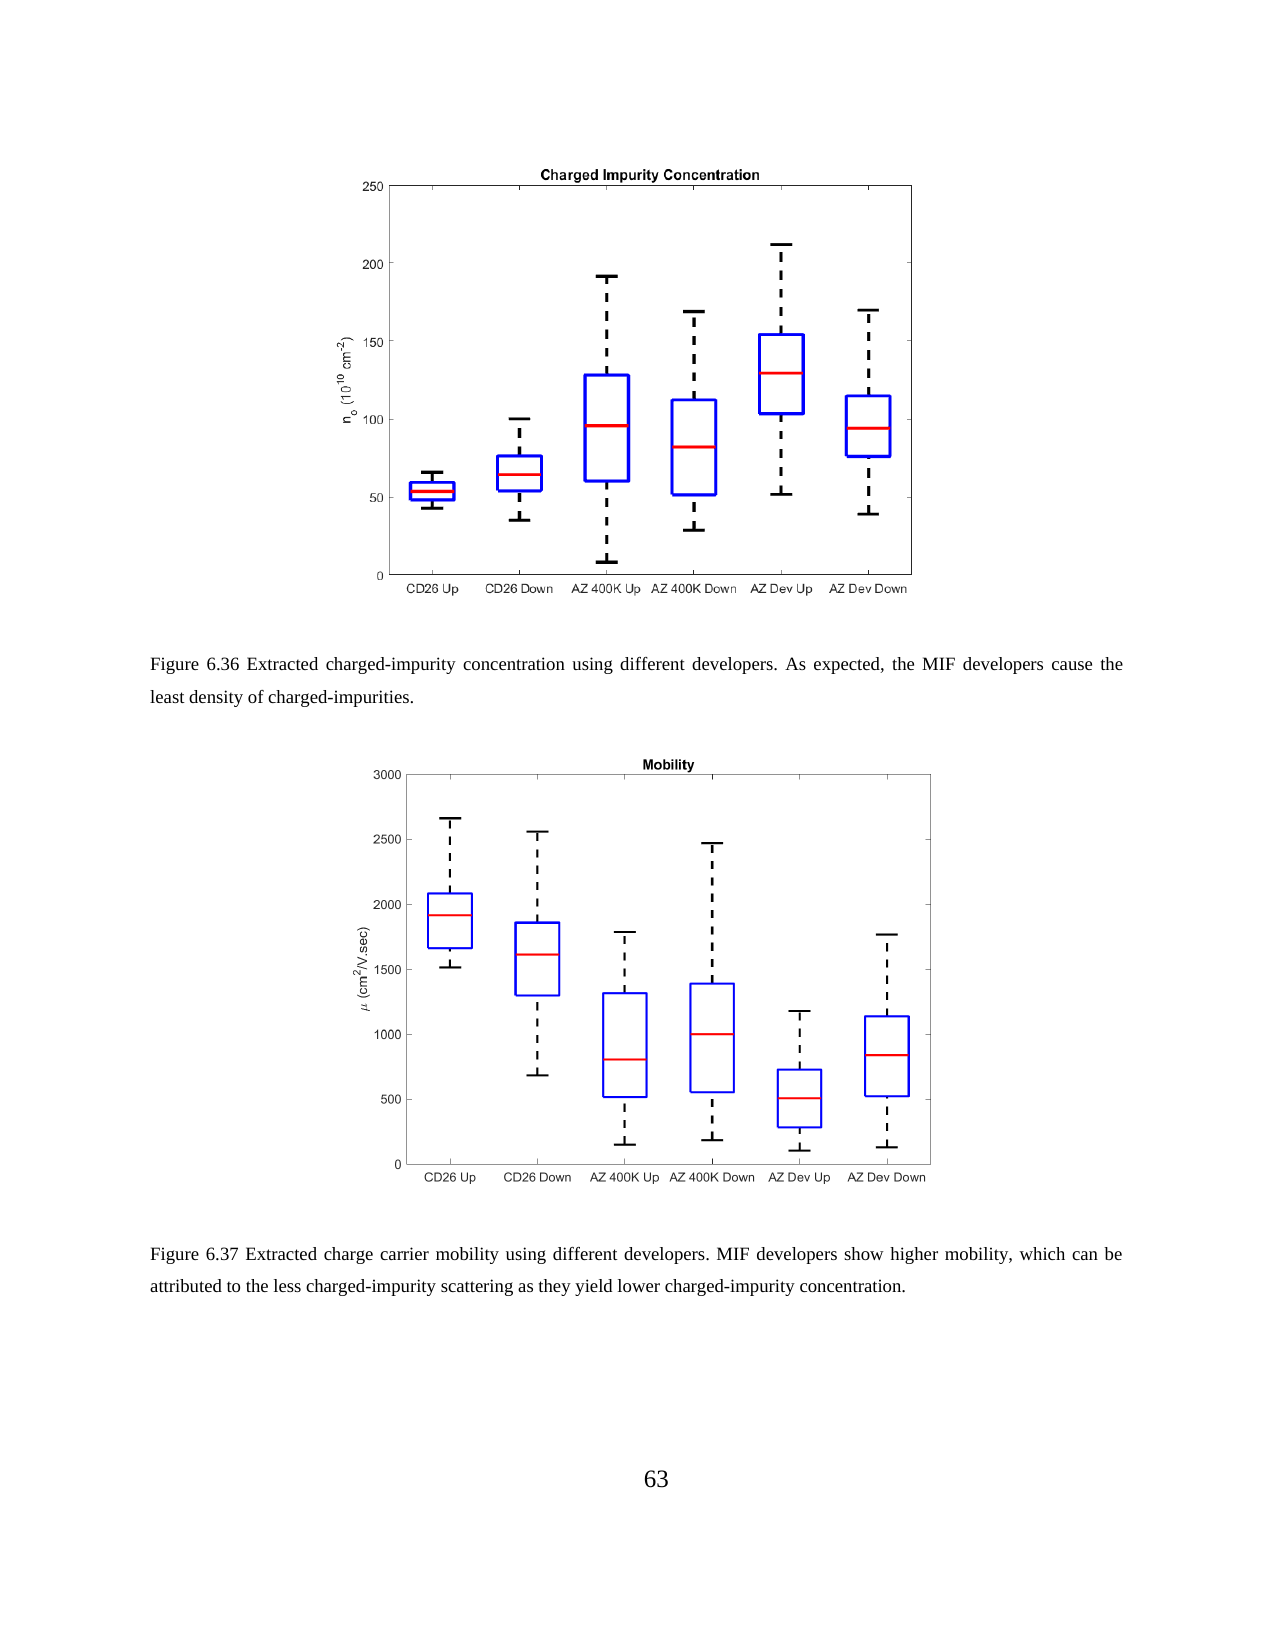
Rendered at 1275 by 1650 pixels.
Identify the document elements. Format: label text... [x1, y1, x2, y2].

picture [300, 150, 976, 627]
picture [318, 738, 994, 1216]
